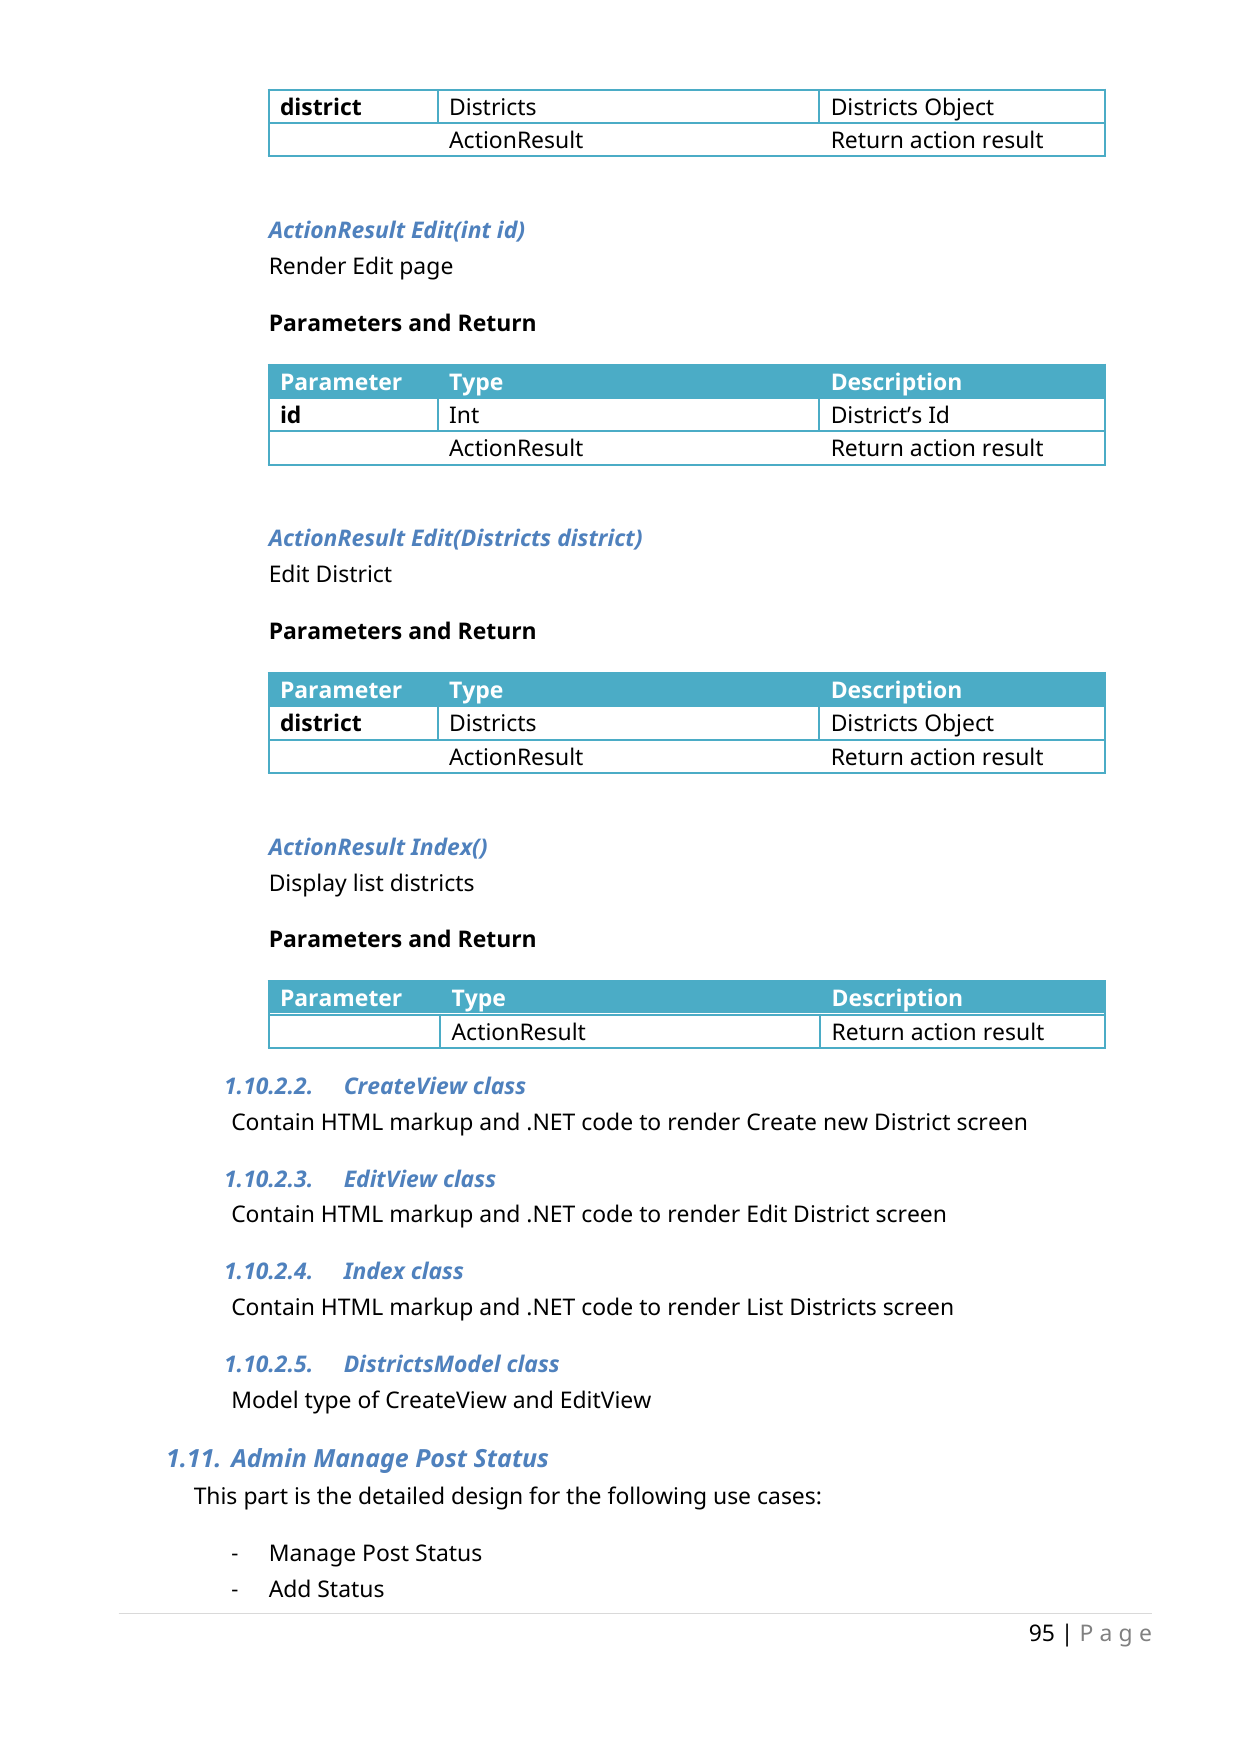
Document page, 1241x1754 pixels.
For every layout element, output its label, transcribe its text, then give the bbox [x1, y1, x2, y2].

text Contain HTML markup and .NET code to render Edit District screen [231, 1198, 1152, 1230]
text This part is the detailed design for the following use cases: [118, 1480, 1152, 1511]
subtitle DistrictsModel class [268, 1348, 1152, 1379]
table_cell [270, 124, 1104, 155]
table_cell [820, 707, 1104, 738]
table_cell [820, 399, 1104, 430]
subtitle ActionResult Index() [268, 831, 1152, 862]
text Parameters and Return [268, 615, 1152, 646]
subtitle Admin Manage Post Status [193, 1441, 1152, 1475]
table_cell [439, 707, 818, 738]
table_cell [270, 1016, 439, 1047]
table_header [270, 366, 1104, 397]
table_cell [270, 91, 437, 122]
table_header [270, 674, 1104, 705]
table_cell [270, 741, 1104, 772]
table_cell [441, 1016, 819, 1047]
text Render Edit page [268, 250, 1152, 281]
subtitle EditView class [268, 1162, 1152, 1194]
text Contain HTML markup and .NET code to render List Districts screen [156, 1291, 1152, 1322]
text Contain HTML markup and .NET code to render Create new District screen [156, 1106, 1152, 1137]
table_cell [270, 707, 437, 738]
text Display list districts [118, 867, 1152, 898]
text Parameters and Return [268, 923, 1152, 955]
list Add Status [231, 1572, 1152, 1604]
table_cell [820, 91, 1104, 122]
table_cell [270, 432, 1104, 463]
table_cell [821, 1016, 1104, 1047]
text Parameters and Return [268, 307, 1152, 338]
subtitle ActionResult Edit(Districts district) [268, 522, 1152, 554]
subtitle Index class [268, 1255, 1152, 1286]
subtitle CreateView class [268, 1070, 1152, 1101]
subtitle ActionResult Edit(int id) [268, 214, 1152, 245]
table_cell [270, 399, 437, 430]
text Edit District [268, 558, 1152, 589]
text Model type of CreateView and EditView [156, 1384, 1152, 1415]
list Manage Post Status [231, 1537, 1152, 1568]
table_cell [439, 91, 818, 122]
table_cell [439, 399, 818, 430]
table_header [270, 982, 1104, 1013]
